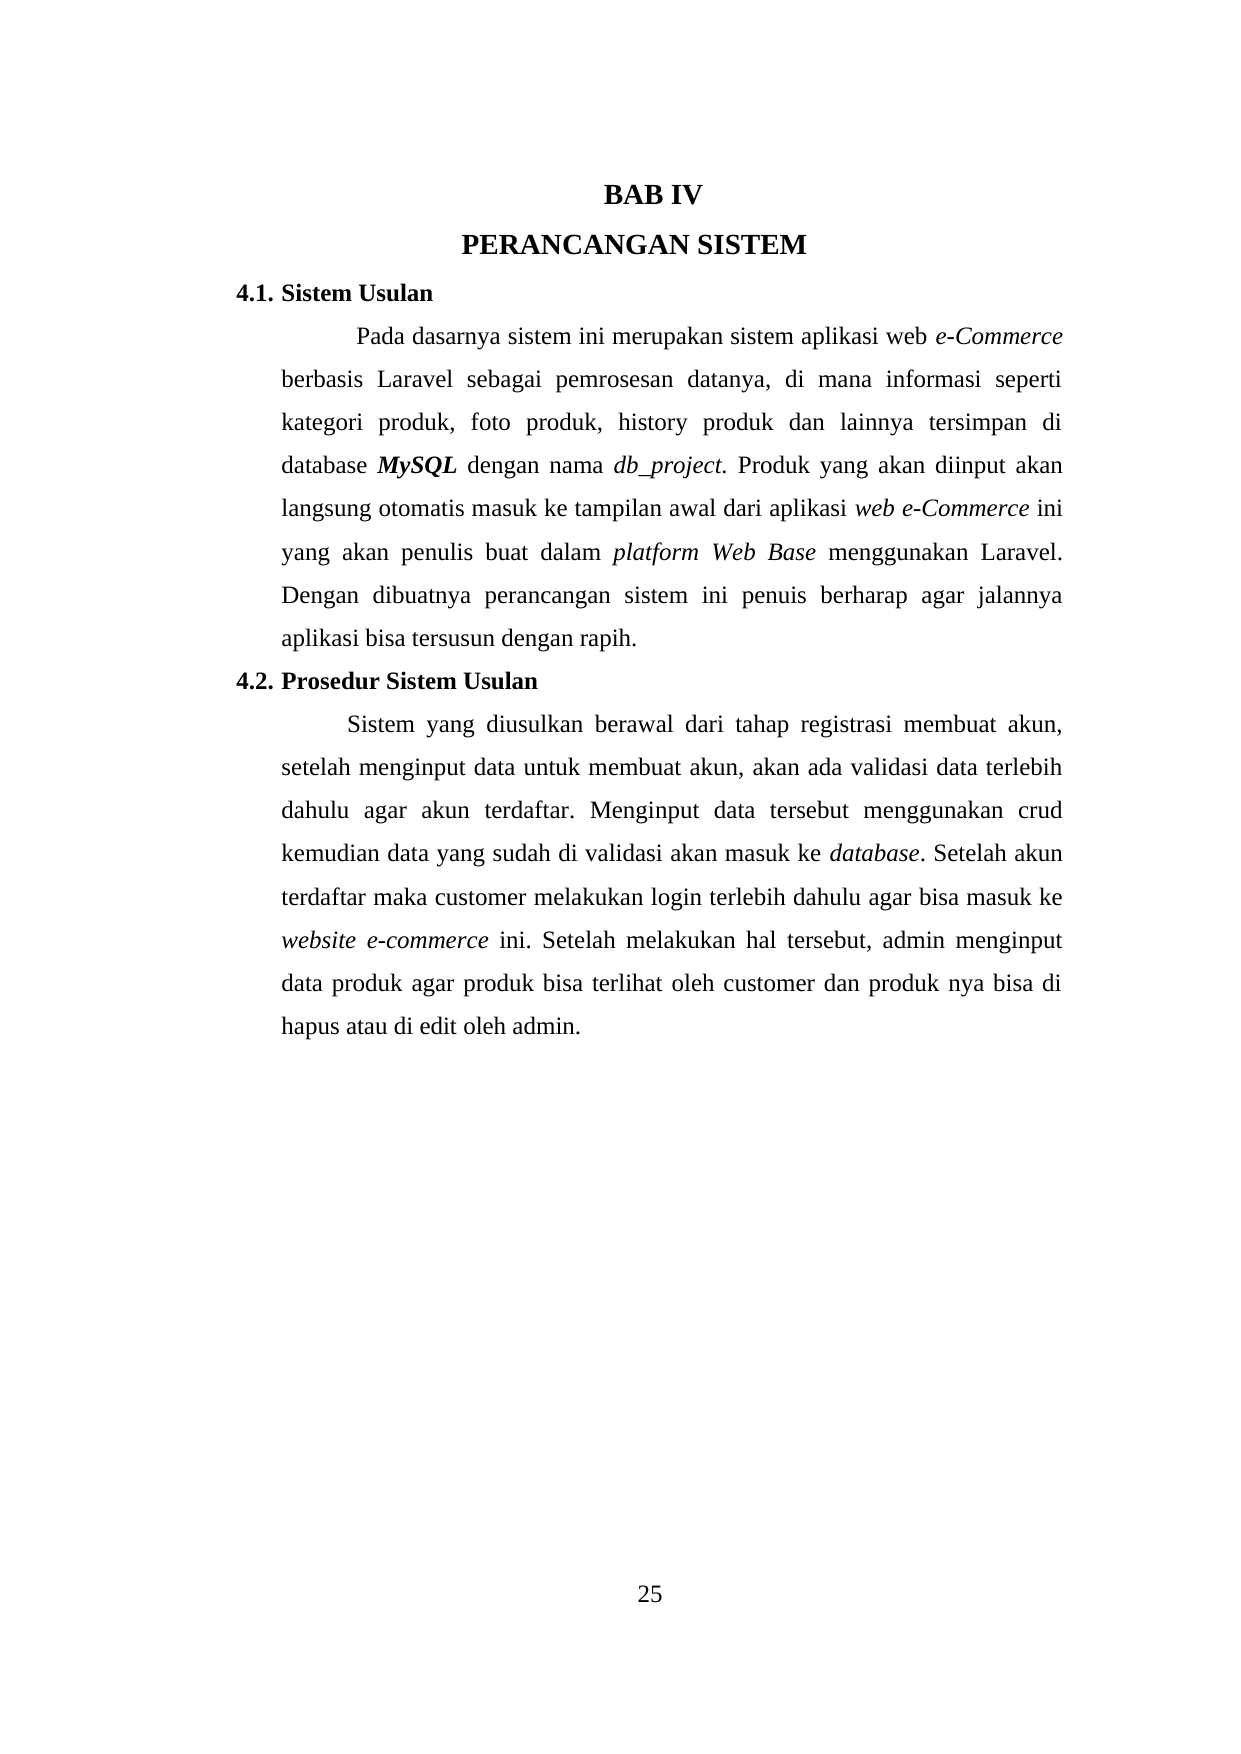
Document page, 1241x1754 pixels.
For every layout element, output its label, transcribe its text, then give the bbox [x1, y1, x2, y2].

subtitle BAB IV PERANCANGAN SISTEM [354, 227, 1063, 261]
text BAB IV [236, 177, 1063, 211]
subtitle Sistem Usulan [236, 278, 1063, 307]
subtitle Prosedur Sistem Usulan [236, 666, 1063, 695]
text Sistem yang diusulkan berawal dari tahap registrasi membuat akun, setelah menginput data untuk membuat akun, akan ada validasi data terlebih dahulu agar akun terdaftar. Menginput data tersebut menggunakan crud kemudian data yang sudah di validasi akan masuk ke database. Setelah akun terdaftar maka customer melakukan login terlebih dahulu agar bisa masuk ke website e-commerce ini. Setelah melakukan hal tersebut, admin menginput data produk agar produk bisa terlihat oleh customer dan produk nya bisa di hapus atau di edit oleh admin. [281, 709, 1063, 1040]
text Pada dasarnya sistem ini merupakan sistem aplikasi web e-Commerce berbasis Laravel sebagai pemrosesan datanya, di mana informasi seperti kategori produk, foto produk, history produk dan lainnya tersimpan di database MySQL dengan nama db_project. Produk yang akan diinput akan langsung otomatis masuk ke tampilan awal dari aplikasi web e-Commerce ini yang akan penulis buat dalam platform Web Base menggunakan Laravel. Dengan dibuatnya perancangan sistem ini penuis berharap agar jalannya aplikasi bisa tersusun dengan rapih. [281, 321, 1063, 652]
